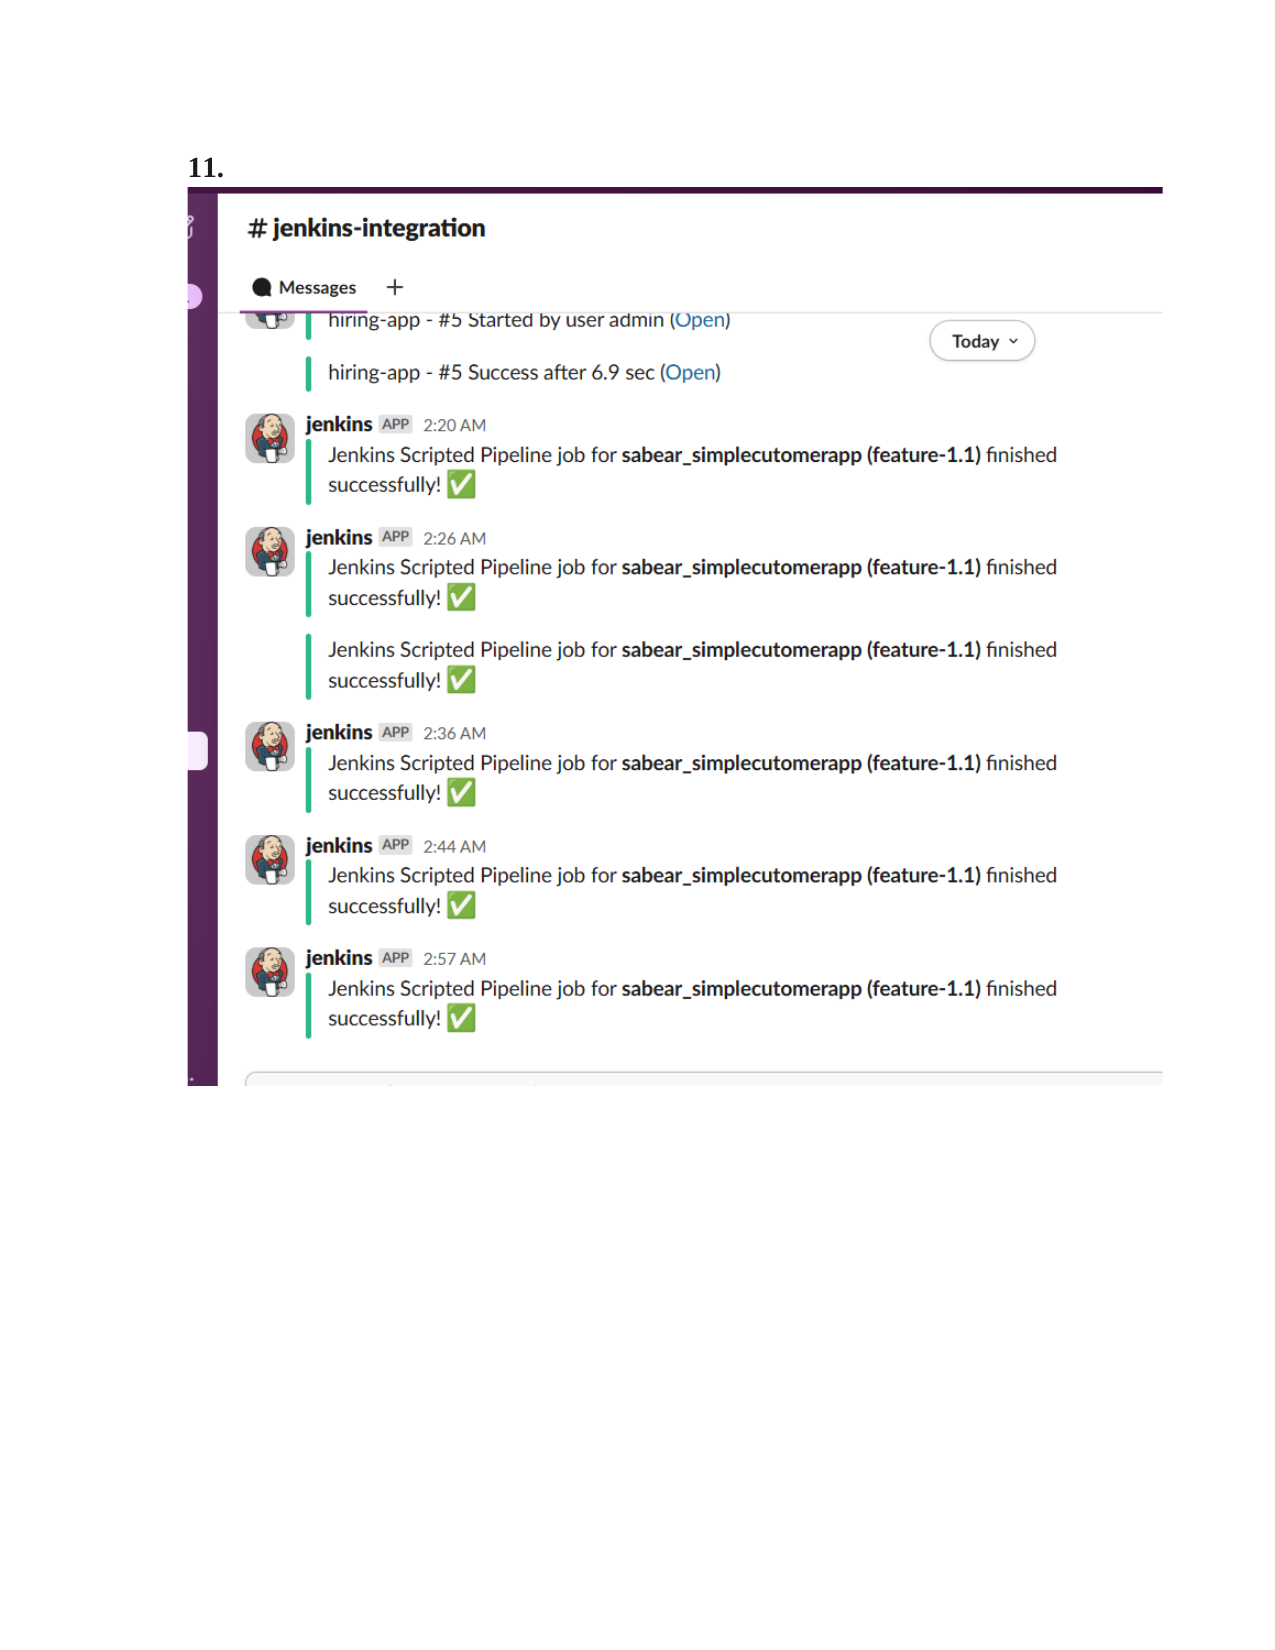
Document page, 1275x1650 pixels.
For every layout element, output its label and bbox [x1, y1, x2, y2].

picture [187, 187, 1163, 1086]
